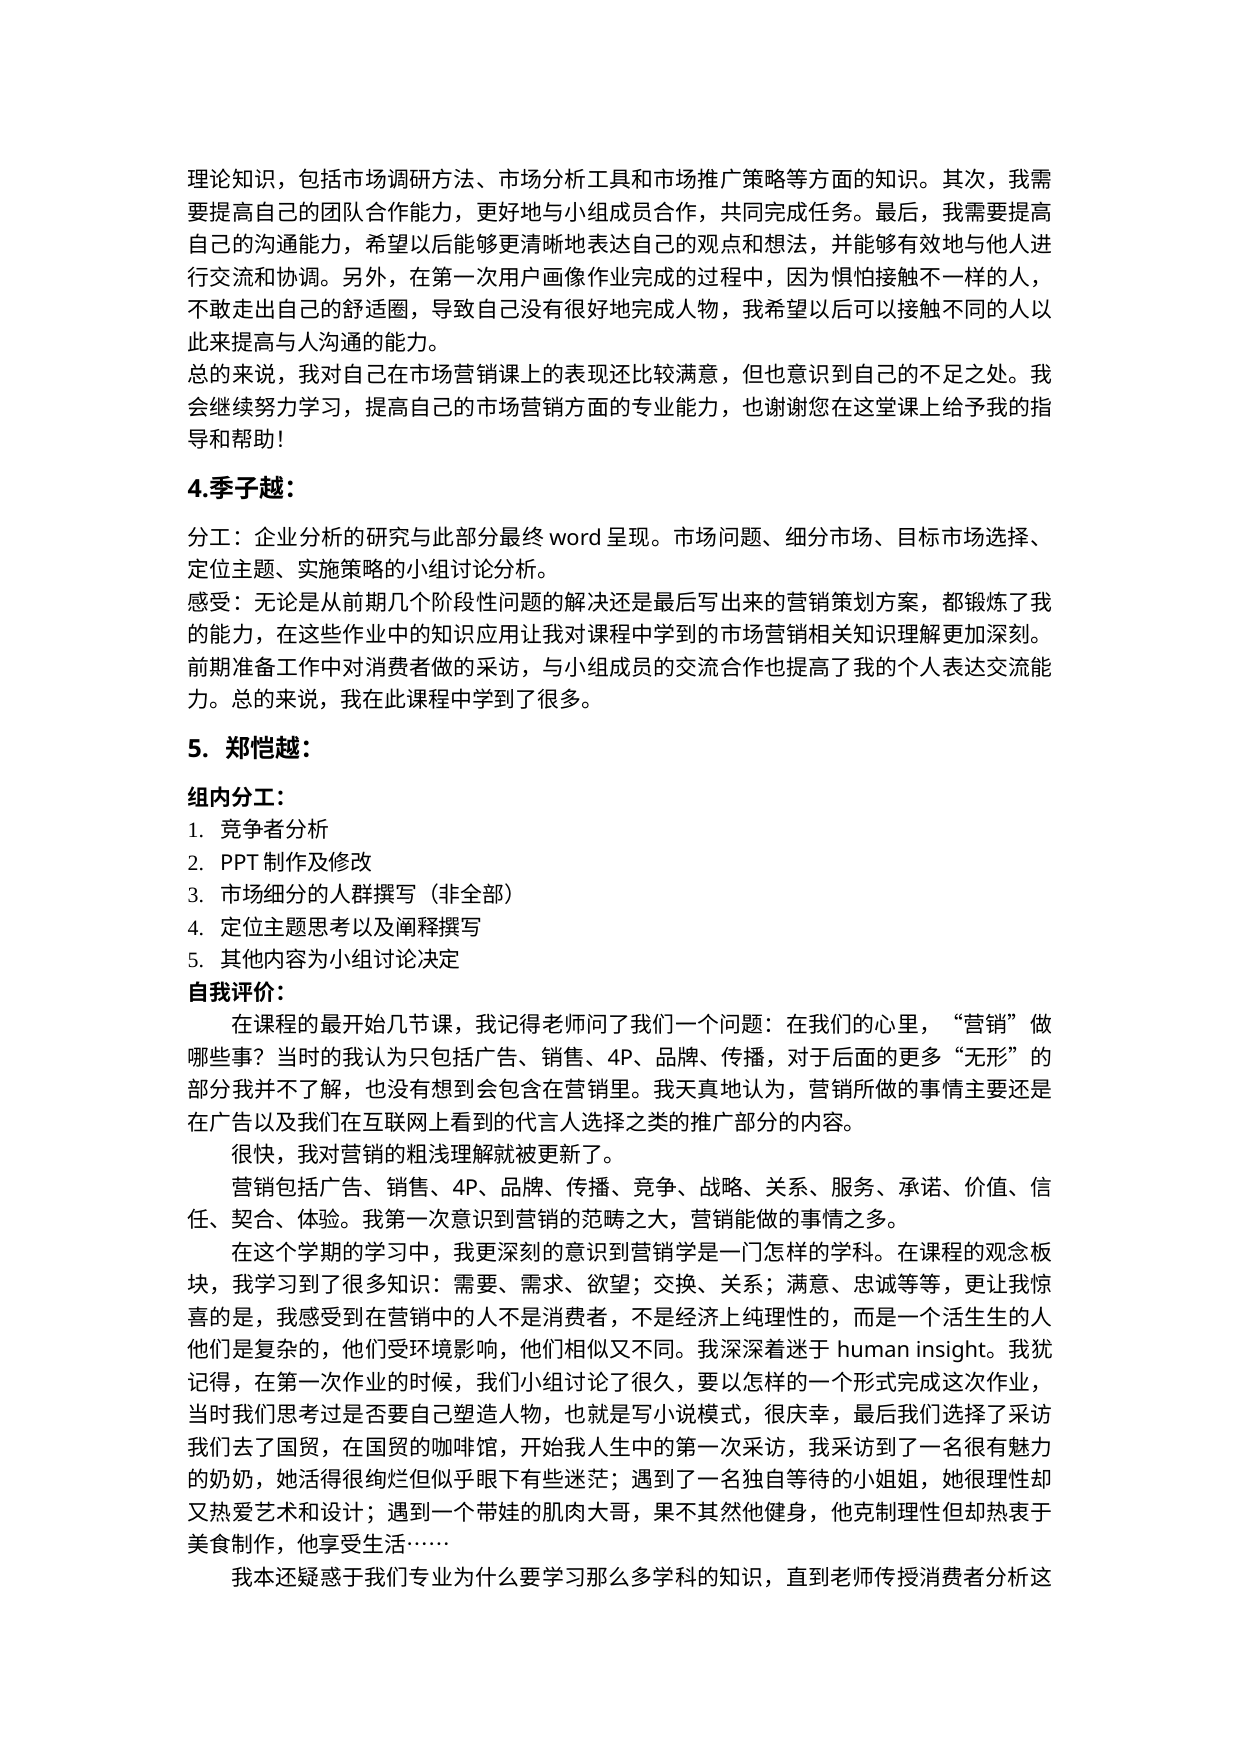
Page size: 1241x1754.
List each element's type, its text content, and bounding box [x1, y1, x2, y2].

list 定位主题思考以及阐释撰写 [187, 909, 1053, 942]
list 分工：企业分析的研究与此部分最终word呈现。市场问题、细分市场、目标市场选择、定位主题、实施策略的小组讨论分析。 [187, 519, 1053, 584]
text 很快，我对营销的粗浅理解就被更新了。 [187, 1137, 1053, 1169]
text 在这个学期的学习中，我更深刻的意识到营销学是一门怎样的学科。在课程的观念板块，我学习到了很多知识：需要、需求、欲望；交换、关系；满意、忠诚等等，更让我惊喜的是，我感受到在营销中的人不是消费者，不是经济上纯理性的，而是一个活生生的人。他们是复杂的，他们受环境影响，他们相似又不同。我深深着迷于human insight。我犹记得，在第一次作业的时候，我们小组讨论了很久，要以怎样的一个形式完成这次作业，当时我们思考过是否要自己塑造人物，也就是写小说模式，很庆幸，最后我们选择了采访。我们去了国贸，在国贸的咖啡馆，开始我人生中的第一次采访，我采访到了一名很有魅力的奶奶，她活得很绚烂但似乎眼下有些迷茫；遇到了一名独自等待的小姐姐，她很理性却又热爱艺术和设计；遇到一个带娃的肌肉大哥，果不其然他健身，他克制理性但却热衷于美食制作，他享受生活…… [187, 1234, 1053, 1559]
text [187, 1559, 1053, 1592]
text 在课程的最开始几节课，我记得老师问了我们一个问题：在我们的心里，“营销”做哪些事？当时的我认为只包括广告、销售、4P、品牌、传播，对于后面的更多“无形”的部分我并不了解，也没有想到会包含在营销里。我天真地认为，营销所做的事情主要还是在广告以及我们在互联网上看到的代言人选择之类的推广部分的内容。 [187, 1007, 1053, 1137]
list 其他内容为小组讨论决定 [187, 942, 1053, 974]
text 自我评价： [187, 974, 1053, 1007]
text 总的来说，我对自己在市场营销课上的表现还比较满意，但也意识到自己的不足之处。我会继续努力学习，提高自己的市场营销方面的专业能力，也谢谢您在这堂课上给予我的指导和帮助！ [187, 357, 1053, 454]
text 营销包括广告、销售、4P、品牌、传播、竞争、战略、关系、服务、承诺、价值、信任、契合、体验。我第一次意识到营销的范畴之大，营销能做的事情之多。 [187, 1169, 1053, 1234]
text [187, 162, 1053, 357]
list 4.季子越： [187, 454, 1053, 519]
list 竞争者分析 [187, 812, 1053, 844]
list 感受：无论是从前期几个阶段性问题的解决还是最后写出来的营销策划方案，都锻炼了我的能力，在这些作业中的知识应用让我对课程中学到的市场营销相关知识理解更加深刻。前期准备工作中对消费者做的采访，与小组成员的交流合作也提高了我的个人表达交流能力。总的来说，我在此课程中学到了很多。 [187, 584, 1053, 714]
list PPT制作及修改 [187, 844, 1053, 877]
text 组内分工： [187, 779, 1053, 812]
list 郑恺越： [187, 714, 1053, 779]
list 市场细分的人群撰写（非全部） [187, 877, 1053, 909]
